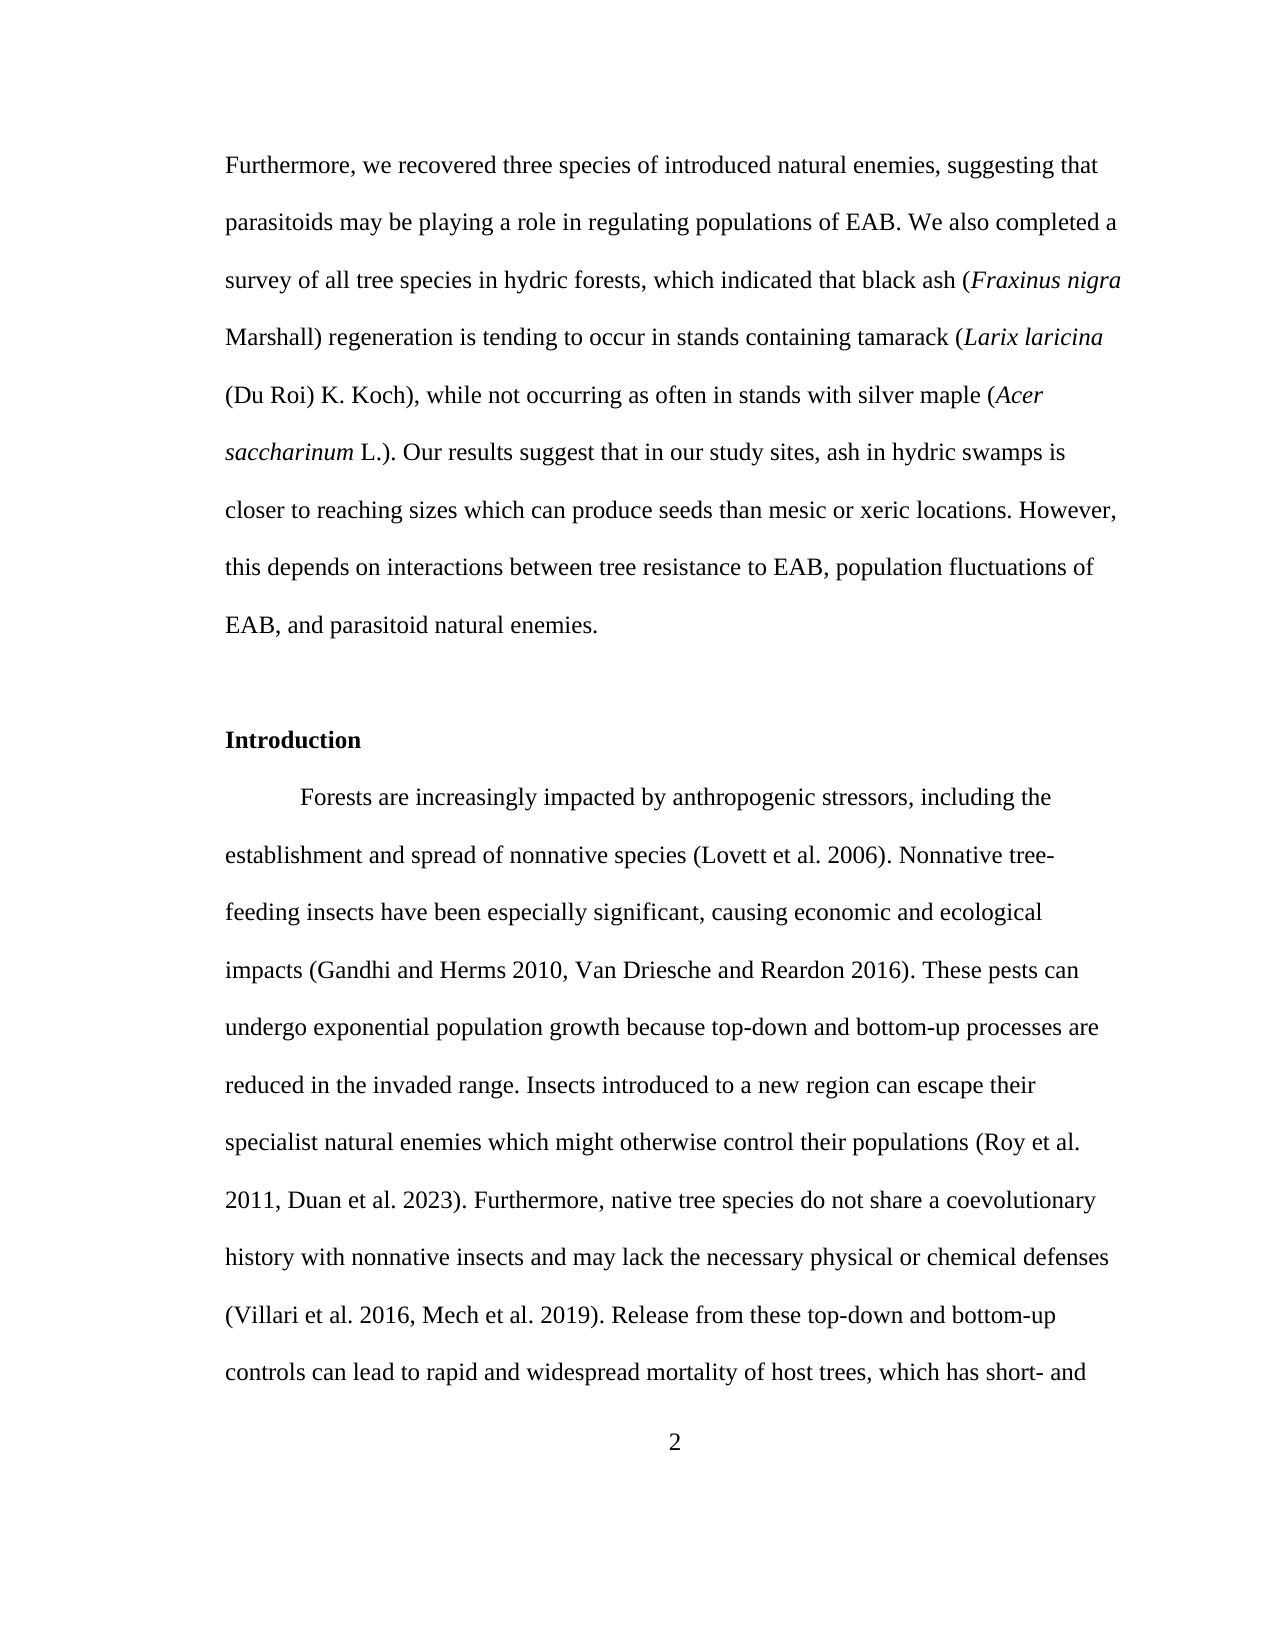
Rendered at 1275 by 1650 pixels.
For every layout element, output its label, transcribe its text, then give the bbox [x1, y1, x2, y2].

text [225, 150, 1125, 639]
text Introduction [225, 725, 1125, 754]
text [225, 782, 1125, 1386]
